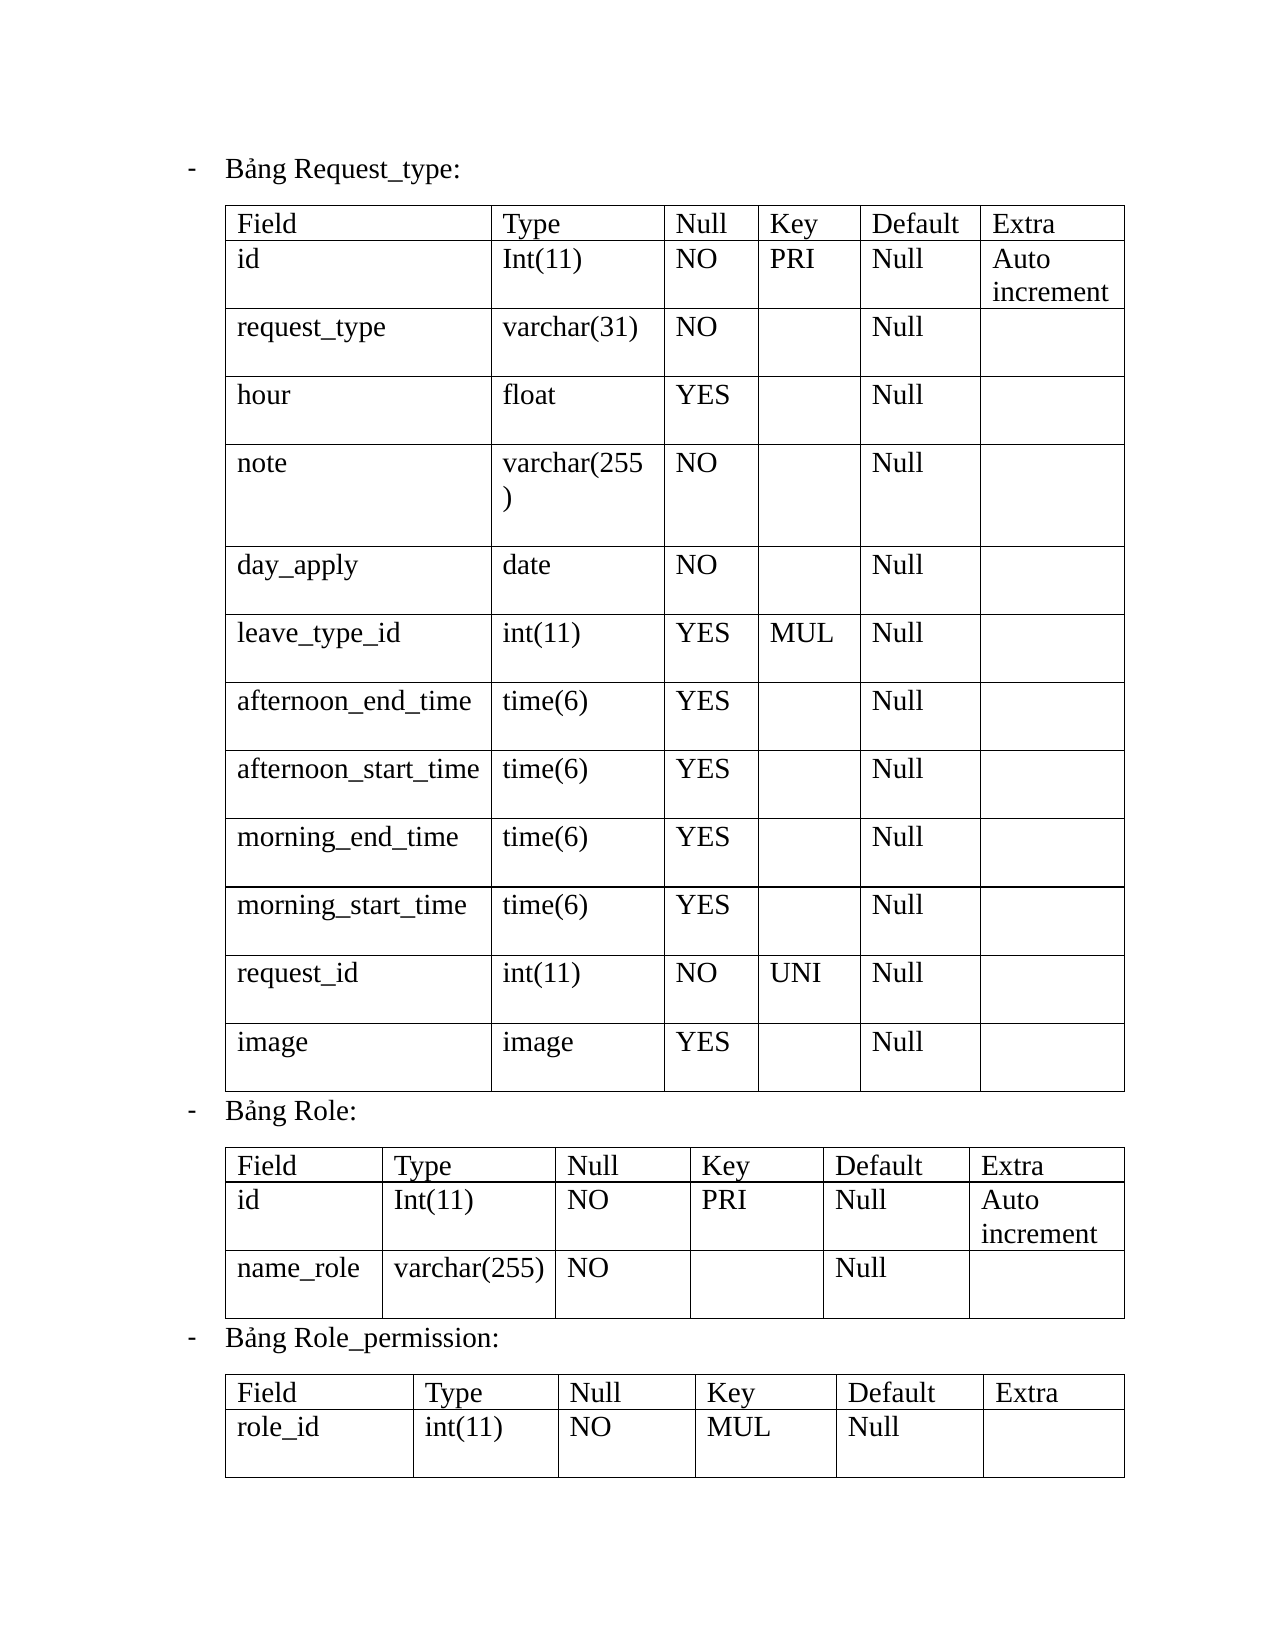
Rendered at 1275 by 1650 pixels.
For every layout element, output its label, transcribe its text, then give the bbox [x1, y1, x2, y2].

table_cell [981, 445, 1124, 546]
table_cell int(11) [414, 1410, 558, 1477]
table_cell [759, 377, 860, 444]
table_cell [759, 309, 860, 376]
table_cell [981, 683, 1124, 750]
table_cell YES [665, 1024, 758, 1091]
table_cell Auto increment [970, 1183, 1124, 1249]
table_cell NO [665, 309, 758, 376]
table_cell afternoon_start_time [226, 751, 491, 818]
table_header Field [226, 206, 491, 240]
table_cell [981, 615, 1124, 682]
list Bảng Role: [187, 1092, 1125, 1127]
table_header Key [759, 206, 860, 240]
table_cell [981, 888, 1124, 954]
table_cell int(11) [492, 615, 664, 682]
table_cell YES [665, 819, 758, 886]
table_cell NO [665, 241, 758, 308]
table_header Default [861, 206, 980, 240]
table_cell YES [665, 615, 758, 682]
table_cell leave_type_id [226, 615, 491, 682]
table_cell [759, 888, 860, 954]
table_cell [981, 377, 1124, 444]
table_cell varchar(31) [492, 309, 664, 376]
table_cell morning_start_time [226, 888, 491, 954]
table_cell [691, 1251, 823, 1318]
table_cell NO [556, 1183, 690, 1249]
table_cell role_id [226, 1410, 413, 1477]
table_cell [981, 1024, 1124, 1091]
table_cell Null [861, 377, 980, 444]
table_header Null [559, 1375, 695, 1408]
table_header Default [824, 1148, 969, 1181]
table_cell MUL [759, 615, 860, 682]
table_header Field [226, 1148, 382, 1181]
table_cell NO [665, 445, 758, 546]
table_cell [981, 547, 1124, 614]
table_cell id [226, 241, 491, 308]
list Bảng Request_type: [187, 150, 1125, 186]
table_cell int(11) [492, 956, 664, 1023]
table_cell [981, 309, 1124, 376]
table_cell Null [861, 547, 980, 614]
table_cell varchar(255) [492, 445, 664, 546]
table_cell Null [824, 1251, 969, 1318]
table_cell YES [665, 377, 758, 444]
table_cell float [492, 377, 664, 444]
table_cell UNI [759, 956, 860, 1023]
table_cell [984, 1410, 1124, 1477]
table_cell Auto increment [981, 241, 1124, 308]
table_cell date [492, 547, 664, 614]
table_cell [759, 547, 860, 614]
table_cell afternoon_end_time [226, 683, 491, 750]
table_cell image [226, 1024, 491, 1091]
table_cell [759, 819, 860, 886]
table_cell Int(11) [492, 241, 664, 308]
table_cell request_type [226, 309, 491, 376]
table_cell Null [861, 888, 980, 954]
table_cell image [492, 1024, 664, 1091]
table_cell Null [861, 956, 980, 1023]
table_cell note [226, 445, 491, 546]
table_cell NO [556, 1251, 690, 1318]
table_cell time(6) [492, 683, 664, 750]
table_cell NO [665, 547, 758, 614]
table_cell time(6) [492, 751, 664, 818]
table_cell PRI [759, 241, 860, 308]
table_cell NO [559, 1410, 695, 1477]
table_cell [759, 683, 860, 750]
table_cell Null [861, 819, 980, 886]
table_header Extra [984, 1375, 1124, 1408]
table_cell MUL [696, 1410, 836, 1477]
table_cell Null [837, 1410, 983, 1477]
table_cell [759, 445, 860, 546]
table_cell NO [665, 956, 758, 1023]
table_cell YES [665, 683, 758, 750]
table_header Key [691, 1148, 823, 1181]
table_header Type [492, 206, 664, 240]
list Bảng Role_permission: [187, 1319, 1125, 1354]
table_cell [759, 1024, 860, 1091]
table_header Type [383, 1148, 555, 1181]
table_cell YES [665, 888, 758, 954]
table_cell request_id [226, 956, 491, 1023]
table_cell PRI [691, 1183, 823, 1249]
table_header Type [414, 1375, 558, 1408]
table_cell hour [226, 377, 491, 444]
table_cell Int(11) [383, 1183, 555, 1249]
table_cell Null [861, 445, 980, 546]
table_cell Null [861, 1024, 980, 1091]
table_cell time(6) [492, 819, 664, 886]
table_header Extra [981, 206, 1124, 240]
table_header Extra [970, 1148, 1124, 1181]
table_cell Null [861, 309, 980, 376]
table_cell Null [824, 1183, 969, 1249]
table_header Default [837, 1375, 983, 1408]
table_cell varchar(255) [383, 1251, 555, 1318]
table_cell morning_end_time [226, 819, 491, 886]
table_cell [970, 1251, 1124, 1318]
table_cell [981, 956, 1124, 1023]
table_header Null [556, 1148, 690, 1181]
table_cell id [226, 1183, 382, 1249]
table_cell time(6) [492, 888, 664, 954]
table_cell Null [861, 615, 980, 682]
table_cell [759, 751, 860, 818]
table_cell [981, 819, 1124, 886]
table_cell day_apply [226, 547, 491, 614]
table_cell name_role [226, 1251, 382, 1318]
table_cell [981, 751, 1124, 818]
table_cell YES [665, 751, 758, 818]
table_header Field [226, 1375, 413, 1408]
table_cell Null [861, 751, 980, 818]
table_cell Null [861, 241, 980, 308]
table_header Key [696, 1375, 836, 1408]
table_cell Null [861, 683, 980, 750]
table_header Null [665, 206, 758, 240]
